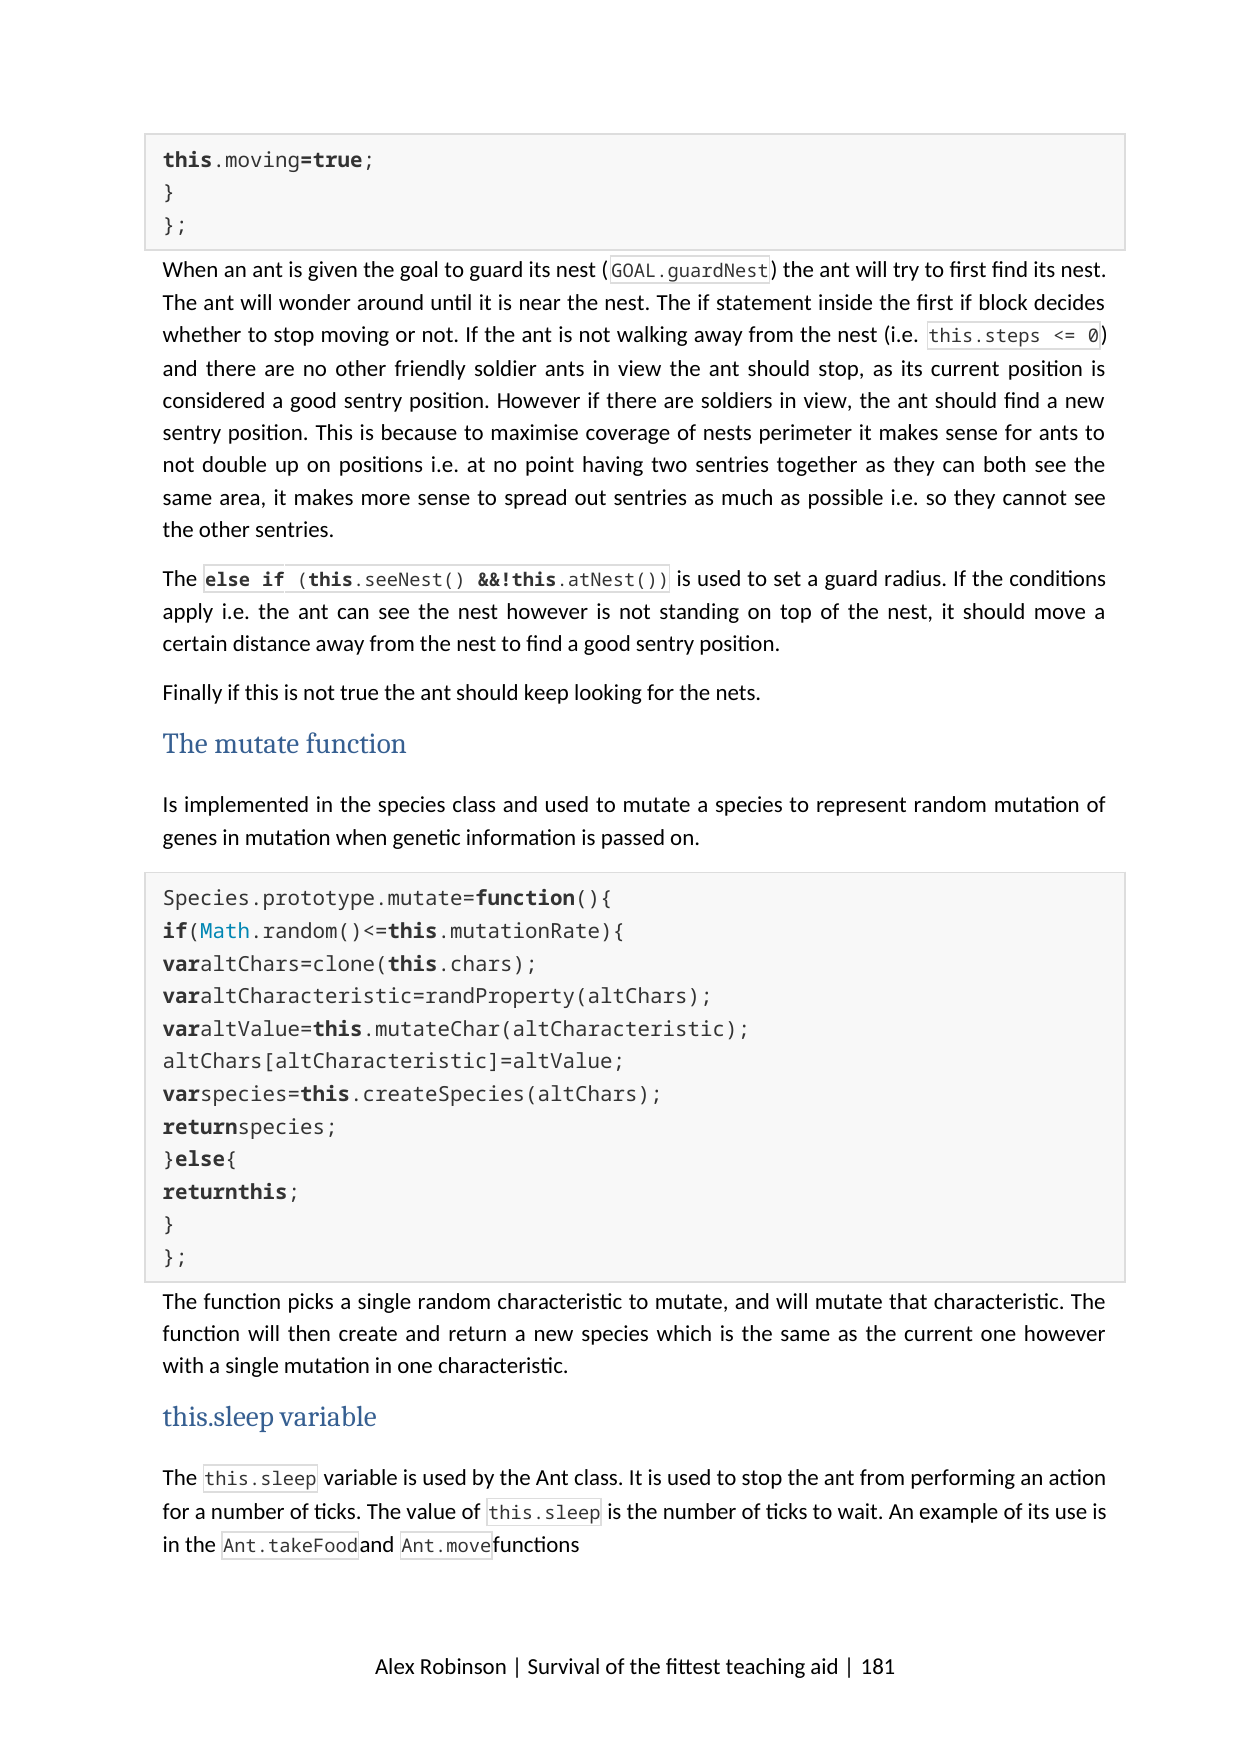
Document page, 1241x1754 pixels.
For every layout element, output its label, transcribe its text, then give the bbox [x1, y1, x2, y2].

text returnthis; [146, 1165, 1124, 1198]
text this.moving=true; [146, 135, 1124, 166]
text varspecies=this.createSpecies(altChars); [146, 1067, 1124, 1100]
text if(Math.random()<=this.mutationRate){ [146, 904, 1124, 937]
text returnspecies; [146, 1100, 1124, 1132]
text Species.prototype.mutate=function(){ [146, 873, 1124, 904]
subtitle The mutate function [162, 727, 1107, 761]
text When an ant is given the goal to guard its nest (GOAL.guardNest) the ant will try to first find its nest. The ant will wonder around until it is near the nest. The if statement inside the first if block decides whether to stop moving or not. If the ant is not walking away from the nest (i.e. this.steps <= 0) and there are no other friendly soldier ants in view the ant should stop, as its current position is considered a good sentry position. However if there are soldiers in view, the ant should find a new sentry position. This is because to maximise coverage of nests perimeter it makes sense for ants to not double up on positions i.e. at no point having two sentries together as they can both see the same area, it makes more sense to spread out sentries as much as possible i.e. so they cannot see the other sentries. [162, 255, 1107, 543]
text The this.sleep variable is used by the Ant class. It is used to stop the ant from performing an action for a number of ticks. The value of this.sleep is the number of ticks to wait. An example of its use is in the Ant.takeFoodand Ant.movefunctions [162, 1463, 1107, 1560]
text }; [146, 1230, 1124, 1281]
text altChars[altCharacteristic]=altValue; [146, 1034, 1124, 1067]
text varaltValue=this.mutateChar(altCharacteristic); [146, 1002, 1124, 1034]
text The function picks a single random characteristic to mutate, and will mutate that characteristic. The function will then create and return a new species which is the same as the current one however with a single mutation in one characteristic. [162, 1287, 1107, 1379]
text }; [146, 198, 1124, 249]
text Finally if this is not true the ant should keep looking for the nets. [162, 678, 1107, 706]
text varaltChars=clone(this.chars); [146, 937, 1124, 969]
text The else if (this.seeNest() &&!this.atNest()) is used to set a guard radius. If the conditions apply i.e. the ant can see the nest however is not standing on top of the nest, it should move a certain distance away from the nest to find a good sentry position. [162, 564, 1107, 657]
text } [146, 1198, 1124, 1230]
text Is implemented in the species class and used to mutate a species to represent random mutation of genes in mutation when genetic information is passed on. [162, 791, 1107, 851]
text } [146, 166, 1124, 198]
text varaltCharacteristic=randProperty(altChars); [146, 969, 1124, 1002]
subtitle this.sleep variable [162, 1400, 1107, 1433]
text }else{ [146, 1132, 1124, 1165]
